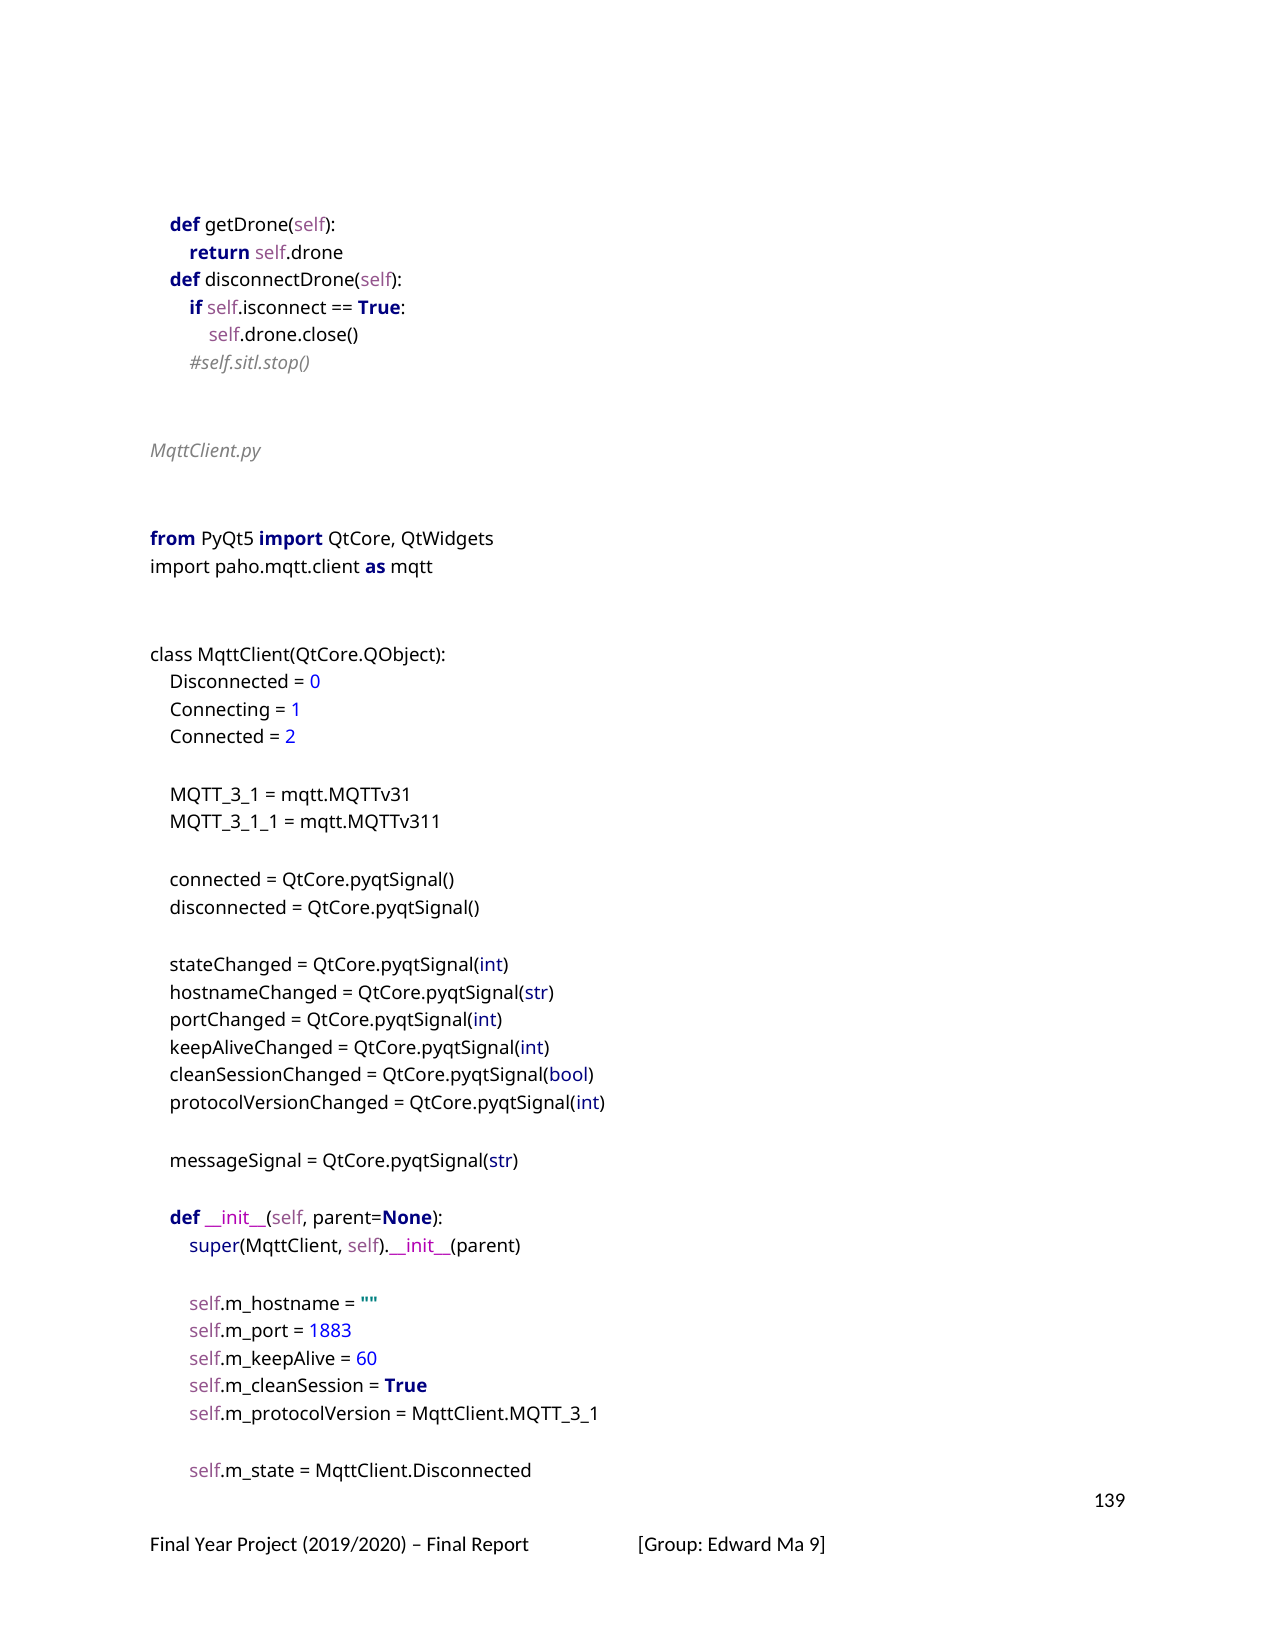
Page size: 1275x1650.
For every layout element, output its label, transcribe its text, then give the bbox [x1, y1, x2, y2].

text MqttClient.py [150, 437, 1125, 463]
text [150, 526, 1125, 1483]
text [150, 181, 1125, 374]
